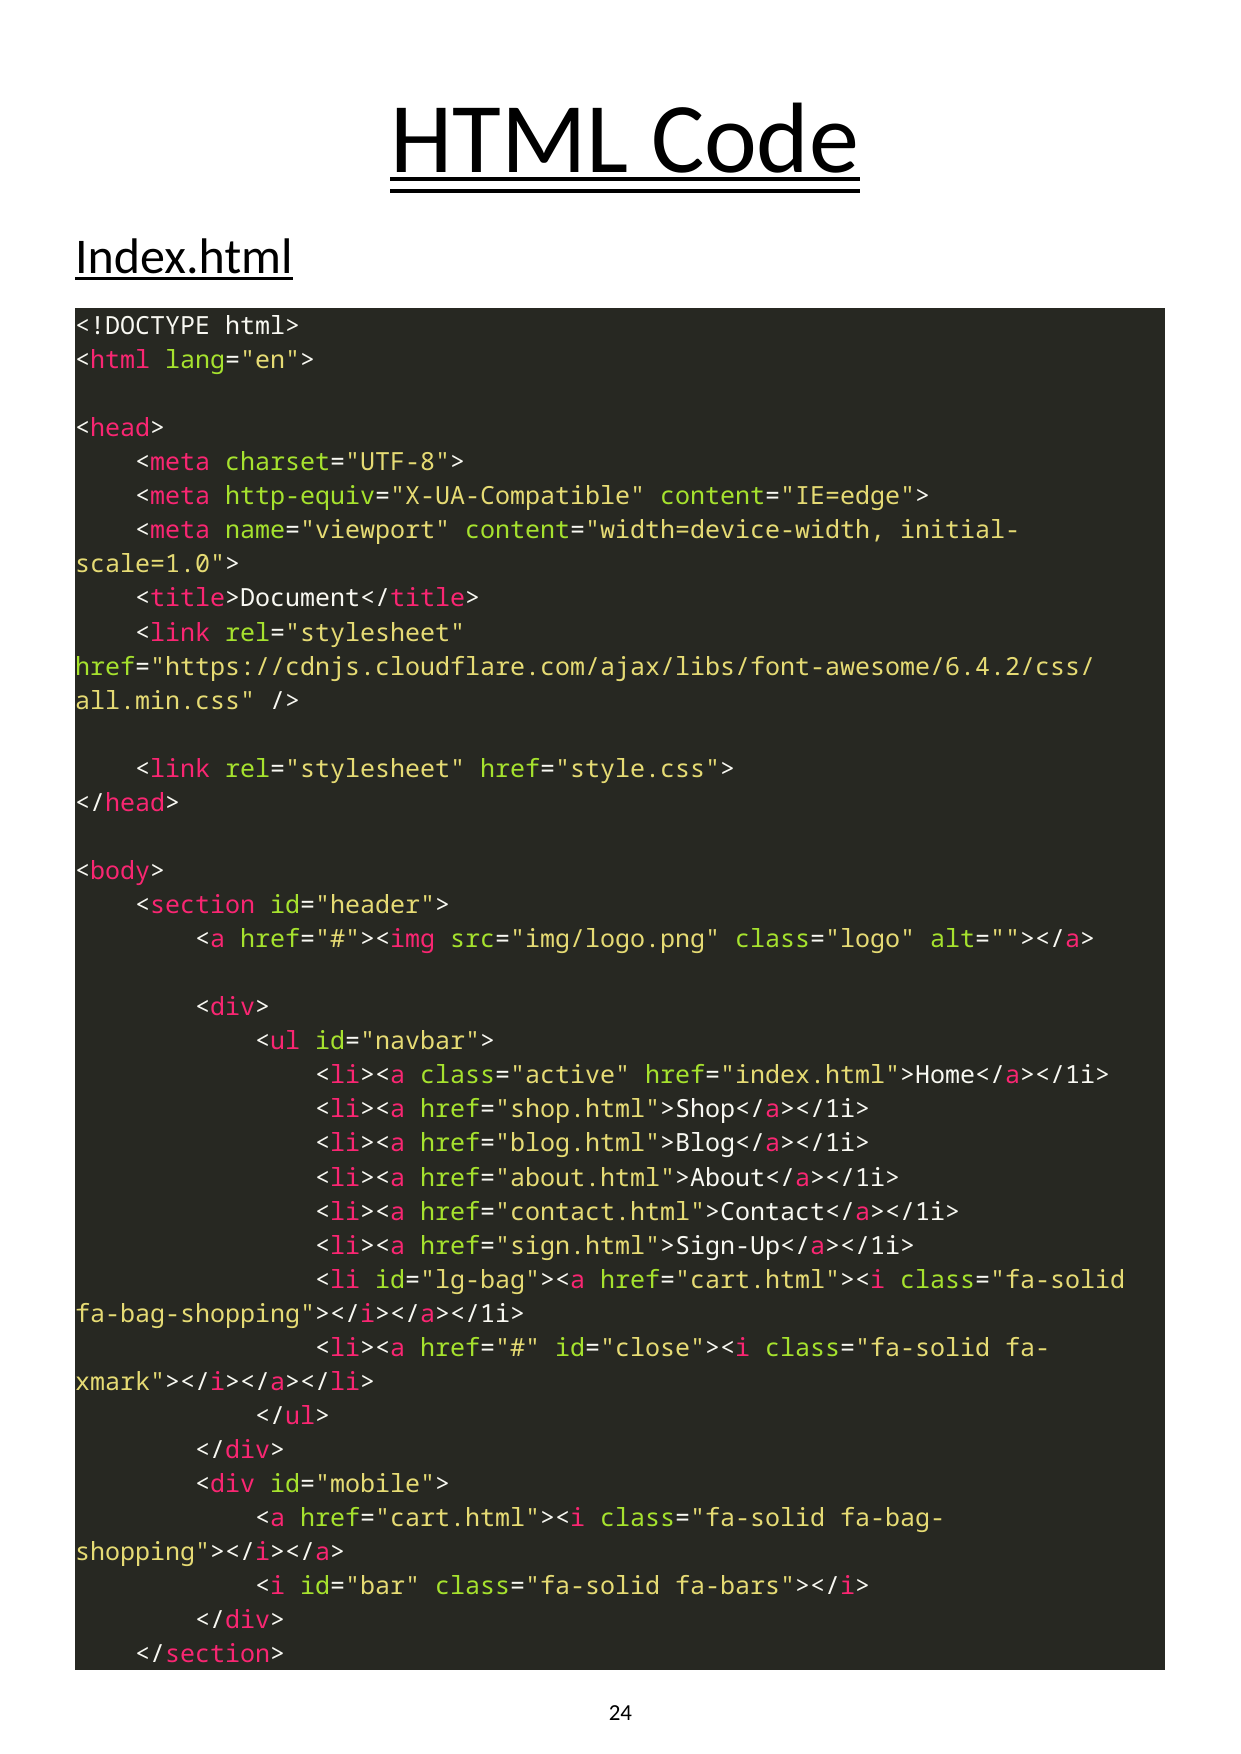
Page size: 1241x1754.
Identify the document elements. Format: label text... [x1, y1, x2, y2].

text Index.html [75, 225, 1137, 286]
text <title>Document</title> [75, 580, 1165, 614]
text </div> [75, 1432, 1165, 1466]
text <link rel="stylesheet" href="https://cdnjs.cloudflare.com/ajax/libs/font-awesome/6.4.2/css/all.min.css" /> [75, 614, 1165, 716]
text <a href="cart.html"><i class="fa-solid fa-bag-shopping"></i></a> [75, 1500, 1165, 1568]
text <html lang="en"> [75, 342, 1165, 376]
text <meta http-equiv="X-UA-Compatible" content="IE=edge"> [75, 478, 1165, 512]
text <head> [75, 410, 1165, 444]
text <link rel="stylesheet" href="style.css"> [75, 750, 1165, 784]
text <a href="#"><img src="img/logo.png" class="logo" alt=""></a> [75, 921, 1165, 955]
text <ul id="navbar"> [75, 1023, 1165, 1057]
text <div id="mobile"> [75, 1466, 1165, 1500]
text <li><a href="#" id="close"><i class="fa-solid fa-xmark"></i></a></li> [75, 1329, 1165, 1398]
text </div> [75, 1602, 1165, 1636]
text <meta name="viewport" content="width=device-width, initial-scale=1.0"> [75, 512, 1165, 580]
text <i id="bar" class="fa-solid fa-bars"></i> [75, 1568, 1165, 1602]
text HTML Code [112, 75, 1137, 197]
text <section id="header"> [75, 887, 1165, 921]
text <div> [75, 989, 1165, 1023]
text </head> [75, 784, 1165, 818]
text <li id="lg-bag"><a href="cart.html"><i class="fa-solid fa-bag-shopping"></i></a></1i> [75, 1261, 1165, 1329]
text <li><a href="contact.html">Contact</a></1i> [75, 1193, 1165, 1227]
text <li><a class="active" href="index.html">Home</a></1i> [75, 1057, 1165, 1091]
text <li><a href="shop.html">Shop</a></1i> [75, 1091, 1165, 1125]
text <meta charset="UTF-8"> [75, 444, 1165, 478]
text </ul> [75, 1398, 1165, 1432]
text </section> [75, 1636, 1165, 1670]
text <li><a href="sign.html">Sign-Up</a></1i> [75, 1227, 1165, 1261]
text <li><a href="blog.html">Blog</a></1i> [75, 1125, 1165, 1159]
text <body> [75, 853, 1165, 887]
text <li><a href="about.html">About</a></1i> [75, 1159, 1165, 1193]
text <!DOCTYPE html> [75, 308, 1165, 342]
